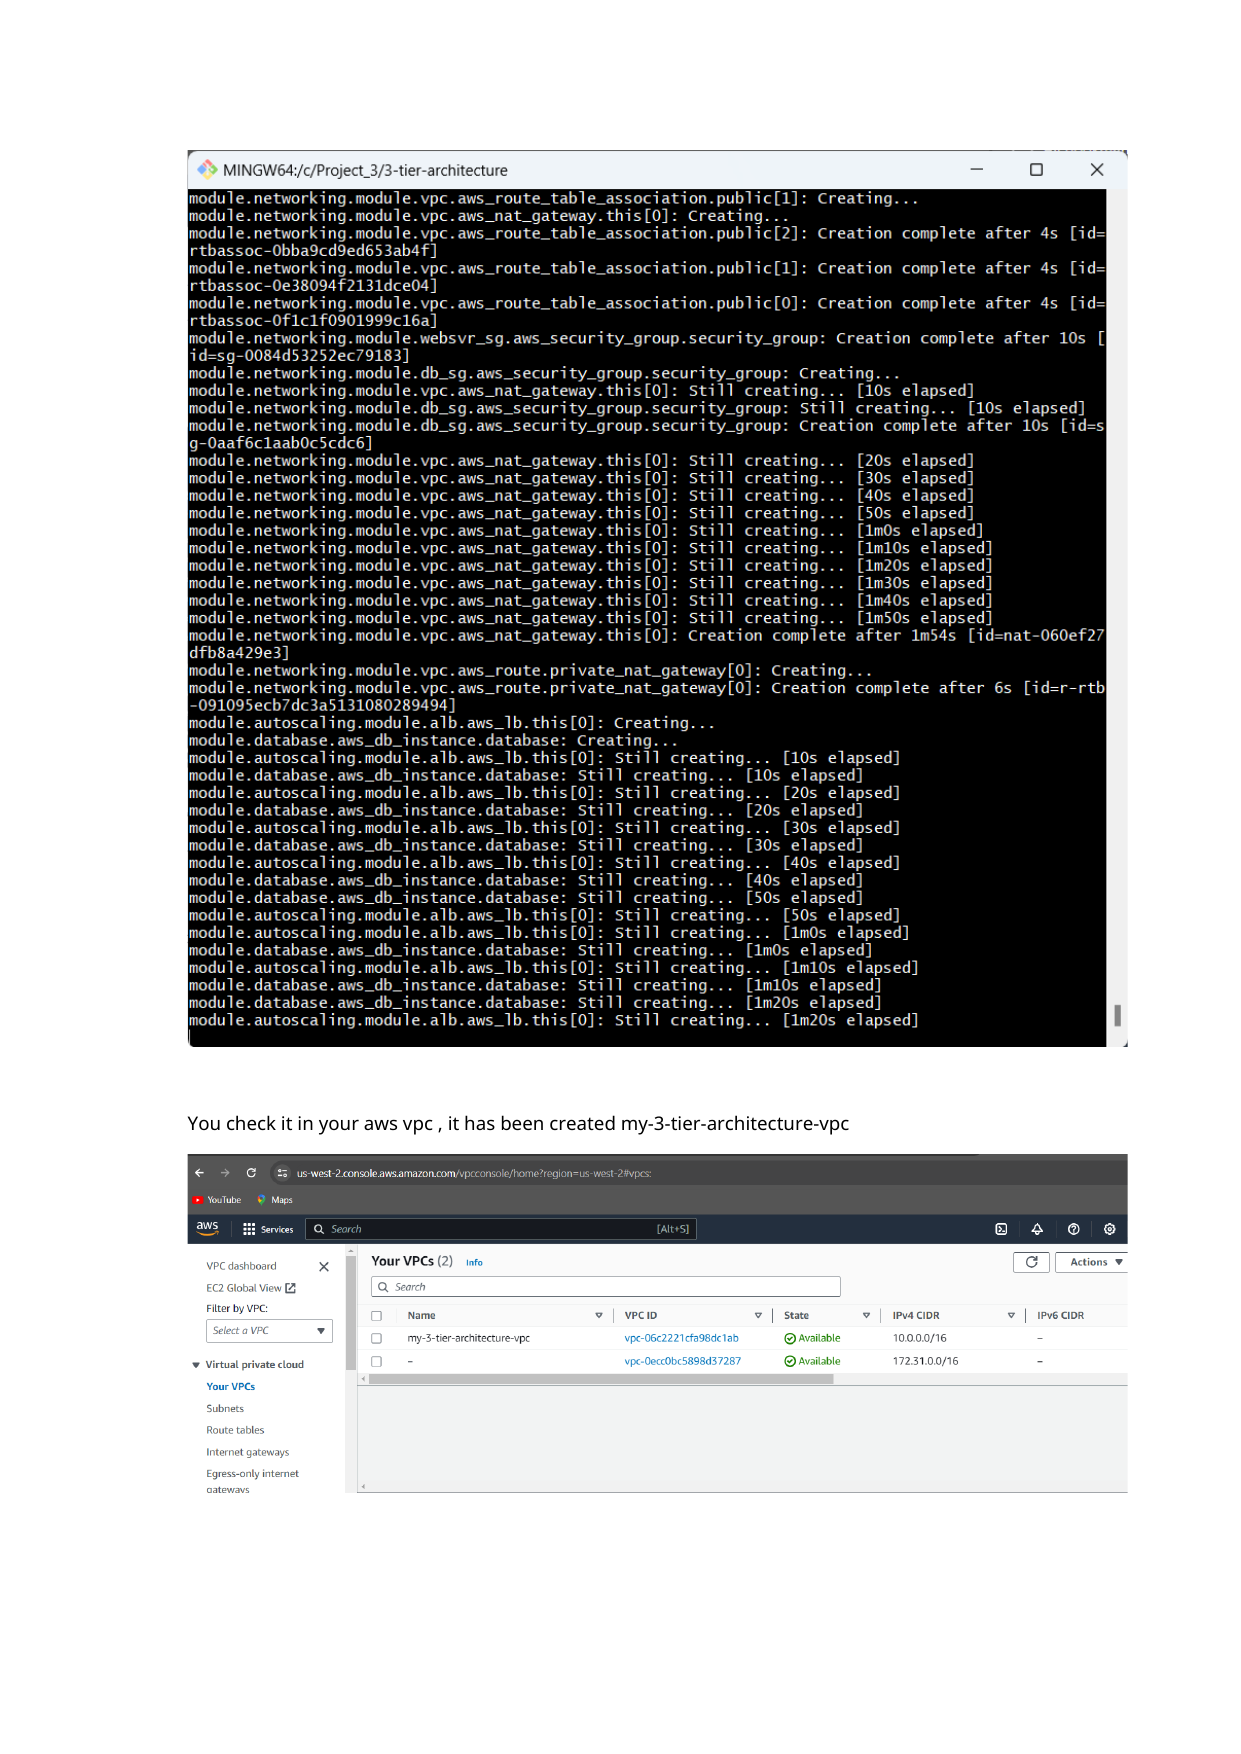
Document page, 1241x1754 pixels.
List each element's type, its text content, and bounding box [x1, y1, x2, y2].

picture [187, 150, 1128, 1047]
text You check it in your aws vpc , it has been created my-3-tier-architecture-vpc [187, 1110, 1090, 1136]
picture [187, 1154, 1128, 1493]
